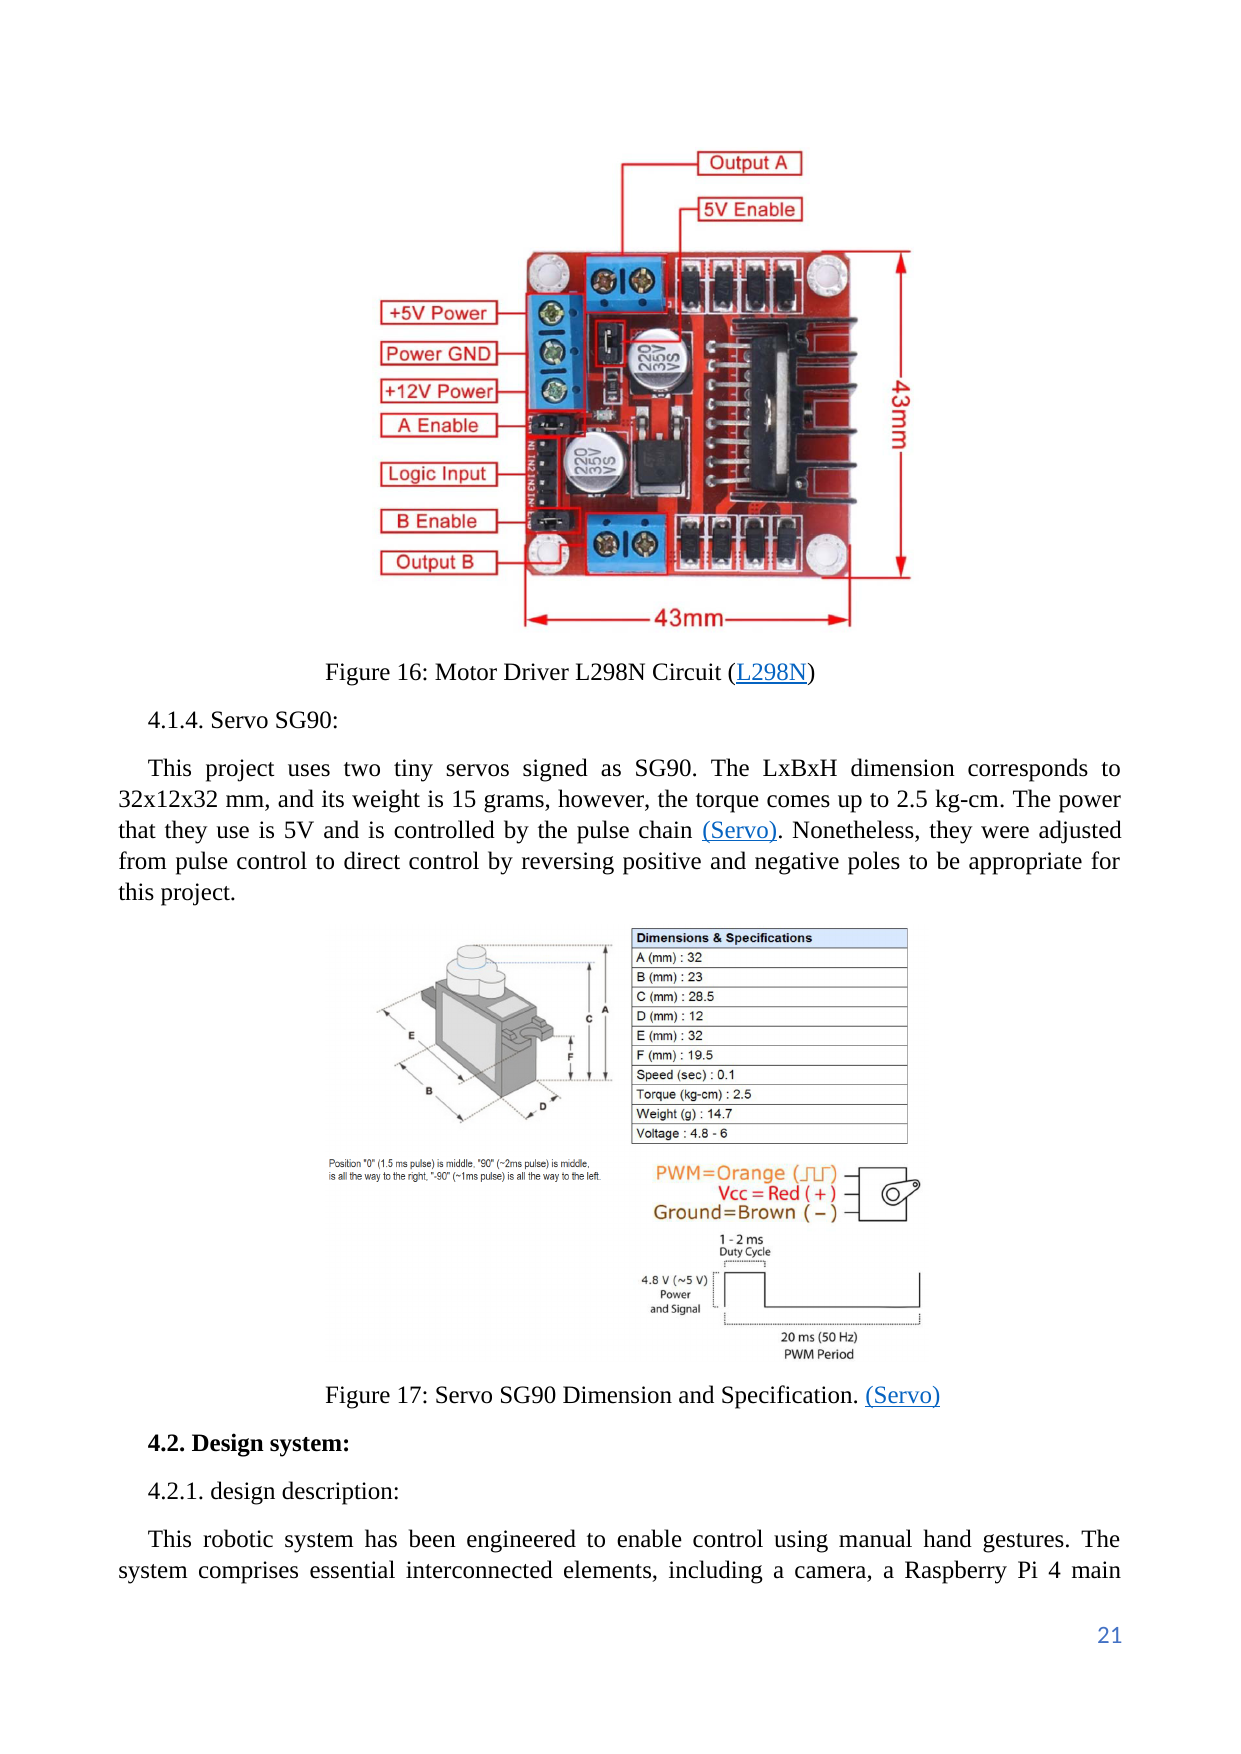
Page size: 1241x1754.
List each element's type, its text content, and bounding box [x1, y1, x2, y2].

text Figure 17: Servo SG90 Dimension and Specification. (Servo) [118, 1381, 1122, 1409]
picture [325, 147, 985, 639]
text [118, 1524, 1122, 1583]
text 4.2. Design system: [118, 1428, 1122, 1457]
text This project uses two tiny servos signed as SG90. The LxBxH dimension corresponds to 32x12x32 mm, and its weight is 15 grams, however, the torque comes up to 2.5 kg-cm. The power that they use is 5V and is controlled by the pulse chain (Servo). Nonetheless, they were adjusted from pulse control to direct control by reversing positive and negative poles to be appropriate for this project. [118, 753, 1122, 906]
text 4.2.1. design description: [118, 1476, 1122, 1505]
text Figure 16: Motor Driver L298N Circuit (L298N) [118, 657, 1122, 686]
picture [325, 924, 930, 1362]
text 4.1.4. Servo SG90: [118, 705, 1122, 734]
